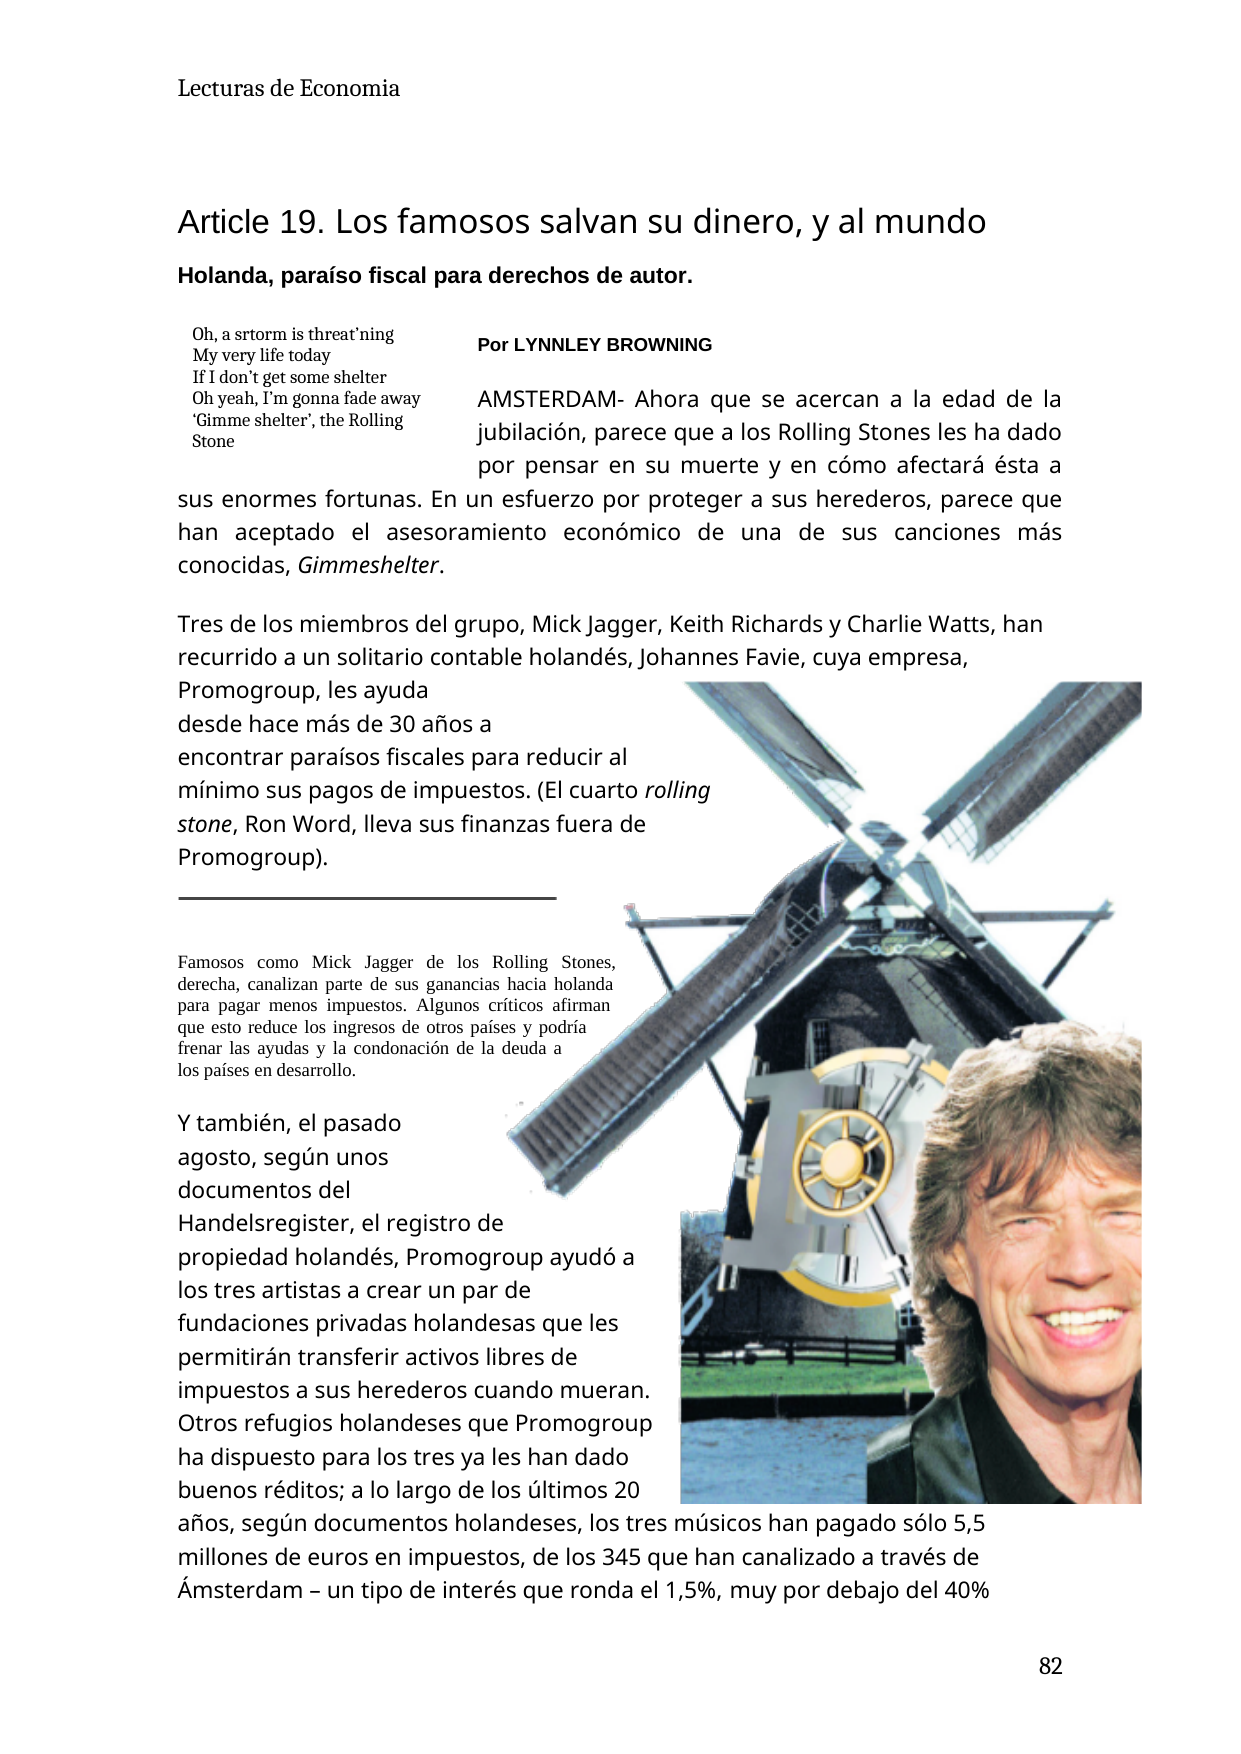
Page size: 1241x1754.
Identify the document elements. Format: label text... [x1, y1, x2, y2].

subtitle Article 19. Los famosos salvan su dinero, y al mundo [177, 198, 1063, 243]
text Tres de los miembros del grupo, Mick Jagger, Keith Richards y Charlie Watts, han recurrido a un solitario contable holandés, Johannes Favie, cuya empresa, Promogroup, les ayuda desde hace más de 30 años a encontrar paraísos fiscales para reducir al mínimo sus pagos de impuestos. (El cuarto rolling stone, Ron Word, lleva sus finanzas fuera de Promogroup). [177, 606, 1063, 872]
text Holanda, paraíso fiscal para derechos de autor. [177, 243, 1063, 289]
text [177, 1105, 1063, 1605]
text Famosos como Mick Jagger de los Rolling Stones, derecha, canalizan parte de sus ganancias hacia holanda para pagar menos impuestos. Algunos críticos afirman que esto reduce los ingresos de otros países y podría frenar las ayudas y la condonación de la deuda a los países en desarrollo. [177, 951, 636, 1080]
picture [496, 681, 1141, 1501]
text AMSTERDAM- Ahora que se acercan a la edad de la jubilación, parece que a los Rolling Stones les ha dado por pensar en su muerte y en cómo afectará ésta a sus enormes fortunas. En un esfuerzo por proteger a sus herederos, parece que han aceptado el asesoramiento económico de una de sus canciones más conocidas, Gimme shelter. [177, 381, 1063, 581]
text Por LYNNLEY BROWNING [177, 314, 1063, 356]
